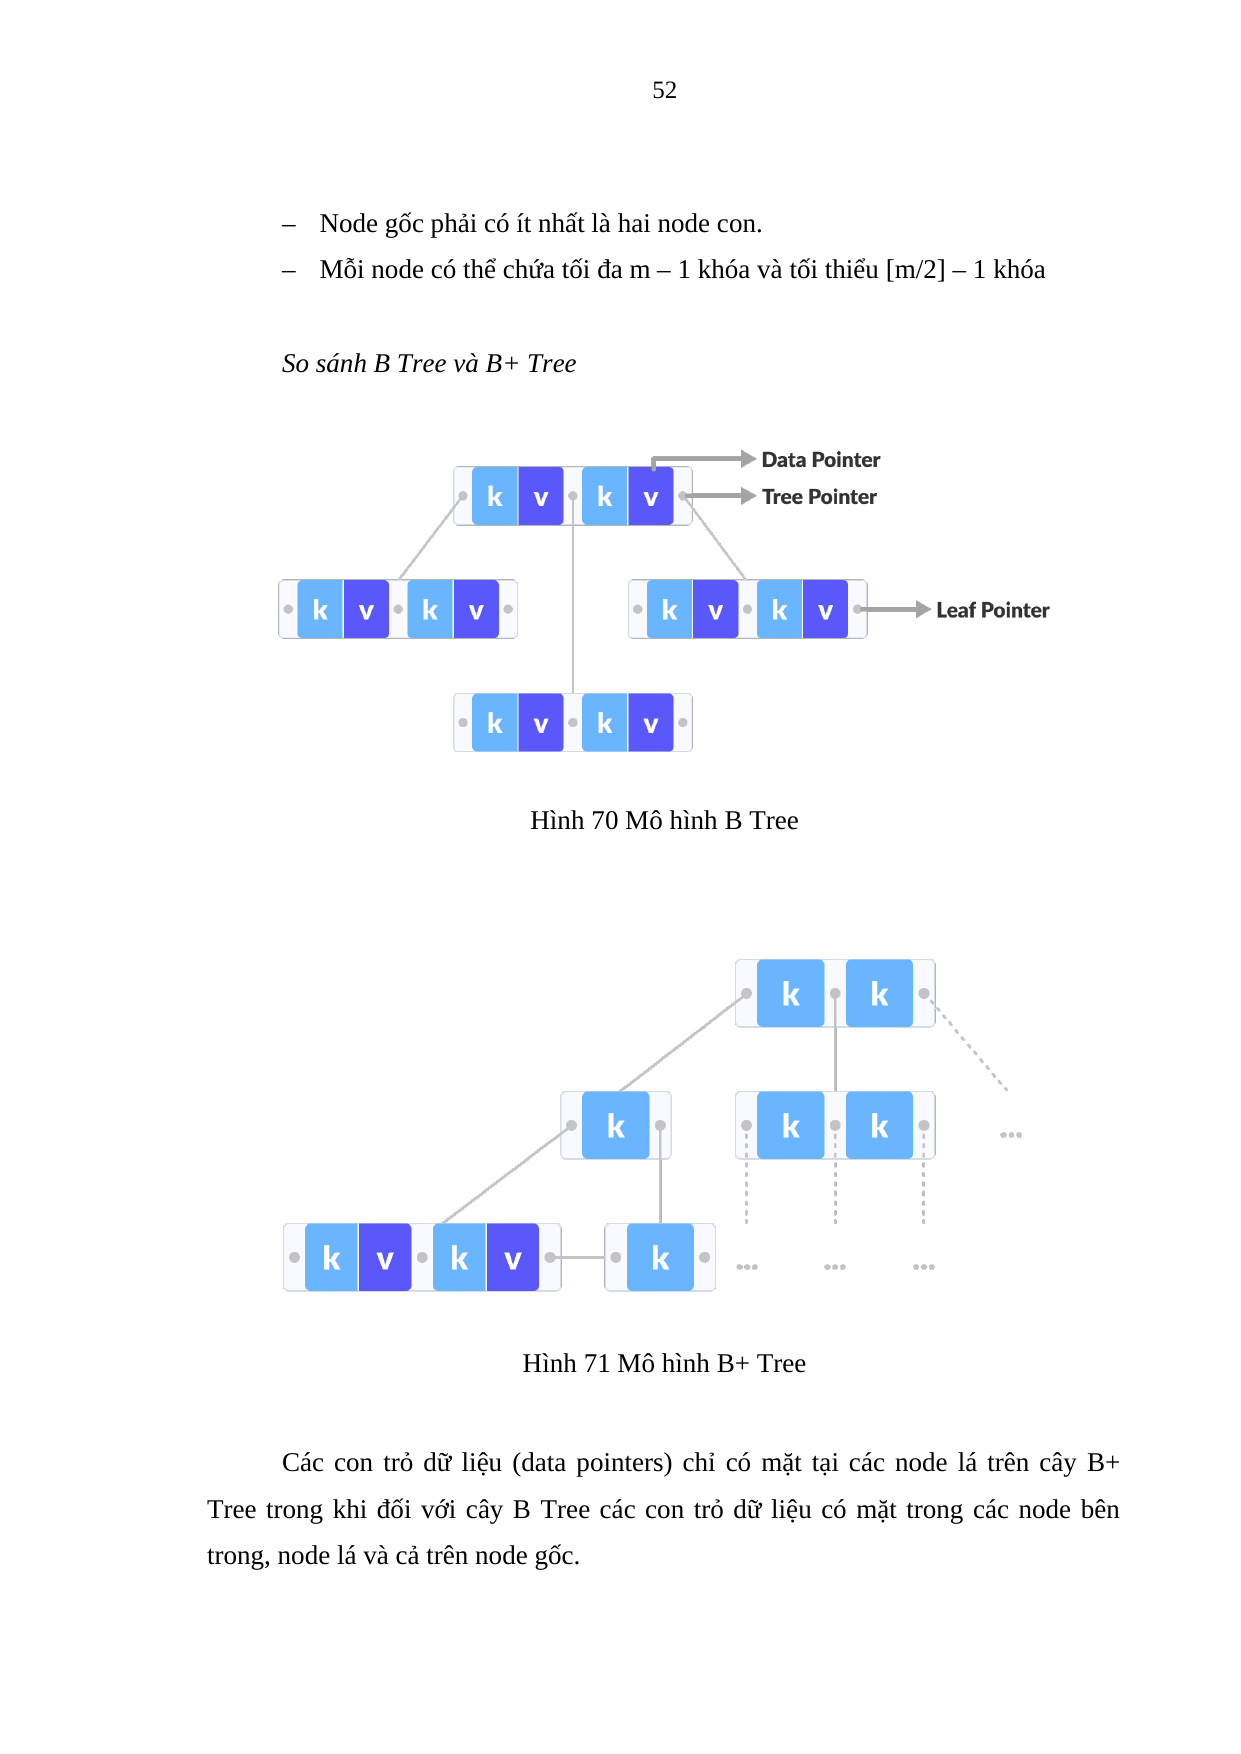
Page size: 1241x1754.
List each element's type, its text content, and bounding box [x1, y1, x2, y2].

picture [252, 927, 1077, 1323]
list Node gốc phải có ít nhất là hai node con. [282, 207, 1122, 238]
text So sánh B Tree và B+ Tree [207, 347, 1122, 378]
text Các con trỏ dữ liệu (data pointers) chỉ có mặt tại các node lá trên cây B+ Tree trong khi đối với cây B Tree các con trỏ dữ liệu có mặt trong các node bên trong, node lá và cả trên node gốc. [207, 1446, 1122, 1571]
picture [252, 418, 1077, 779]
list Mỗi node có thể chứa tối đa m – 1 khóa và tối thiểu [m/2] – 1 khóa [282, 253, 1122, 284]
